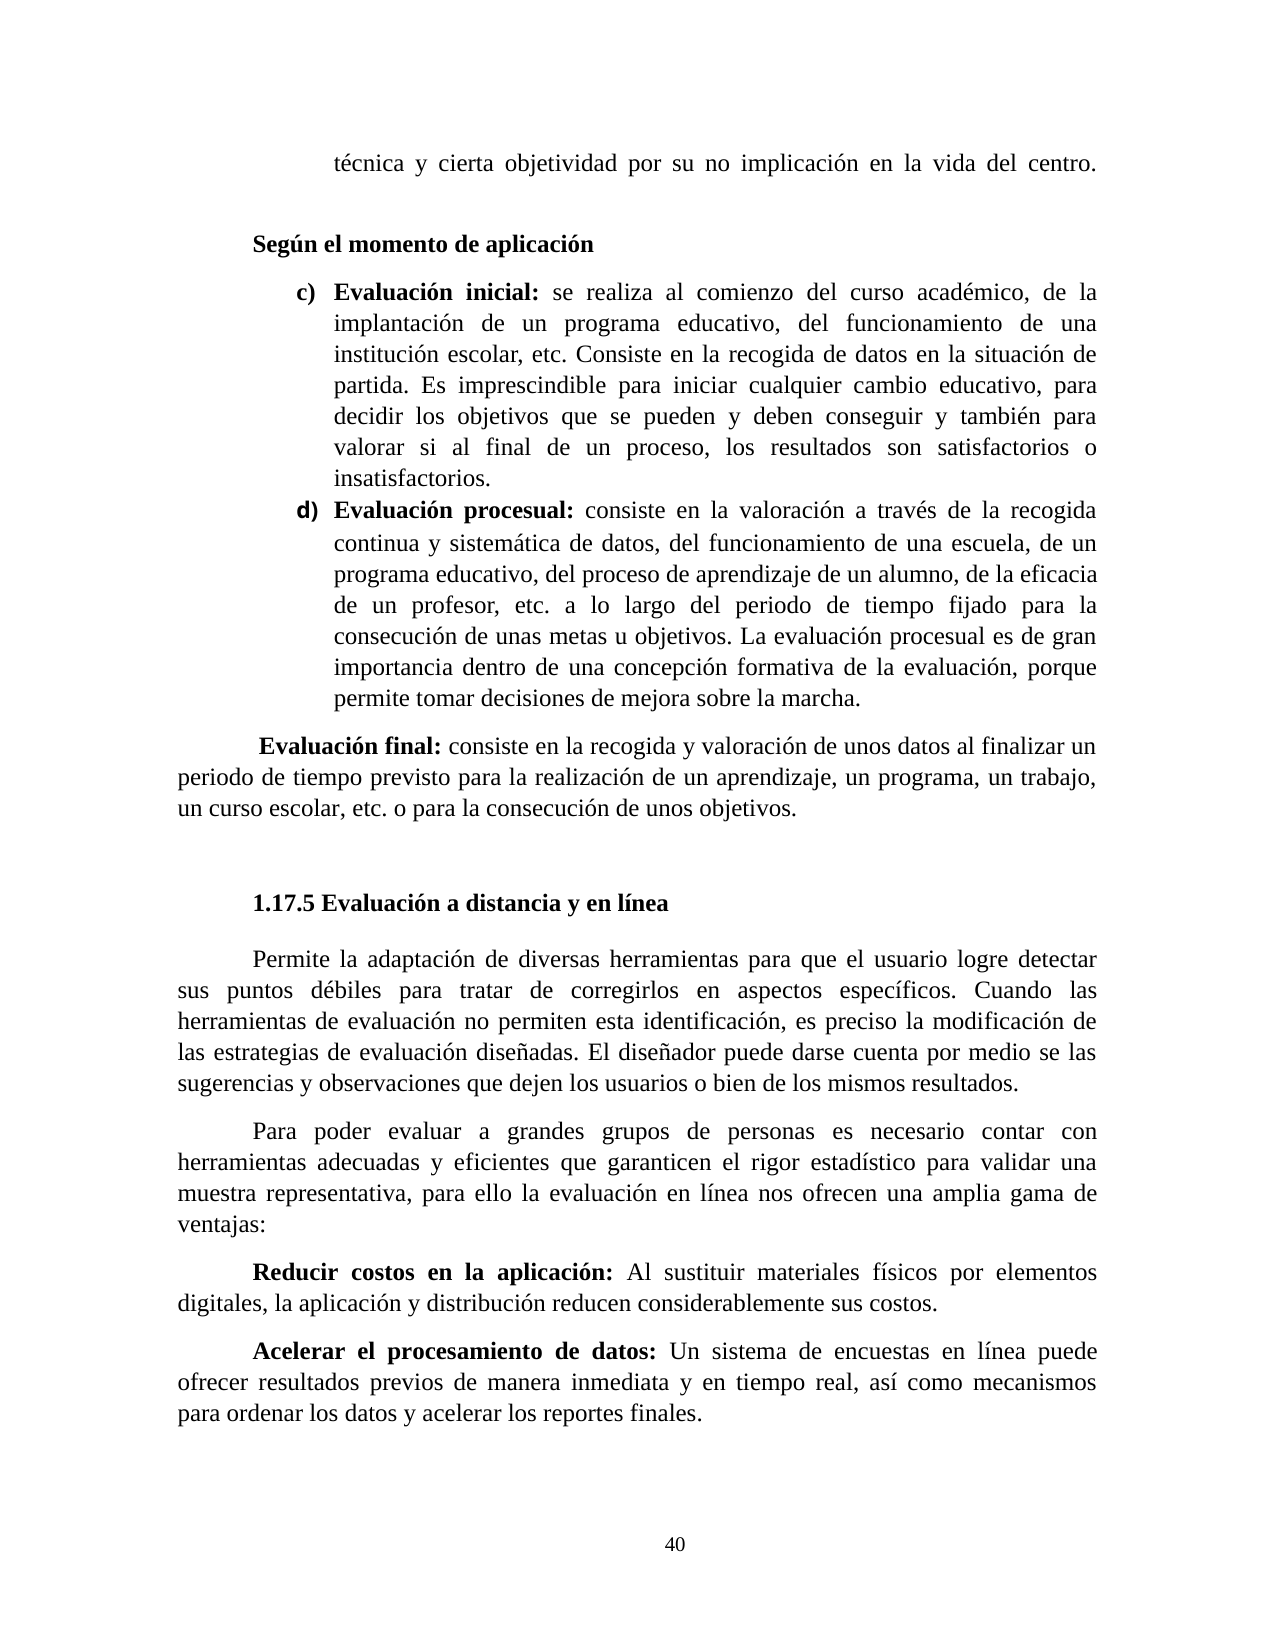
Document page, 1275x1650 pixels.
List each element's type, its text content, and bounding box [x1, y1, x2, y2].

text Para poder evaluar a grandes grupos de personas es necesario contar con herramientas adecuadas y eficientes que garanticen el rigor estadístico para validar una muestra representativa, para ello la evaluación en línea nos ofrecen una amplia gama de ventajas: [177, 1116, 1098, 1238]
list Evaluación procesual: consiste en la valoración a través de la recogida continua y sistemática de datos, del funcionamiento de una escuela, de un programa educativo, del proceso de aprendizaje de un alumno, de la eficacia de un profesor, etc. a lo largo del periodo de tiempo fijado para la consecución de unas metas u objetivos. La evaluación procesual es de gran importancia dentro de una concepción formativa de la evaluación, porque permite tomar decisiones de mejora sobre la marcha. [296, 494, 1098, 712]
text Evaluación final: consiste en la recogida y valoración de unos datos al finalizar un periodo de tiempo previsto para la realización de un aprendizaje, un programa, un trabajo, un curso escolar, etc. o para la consecución de unos objetivos. [177, 731, 1098, 822]
subtitle Evaluación a distancia y en línea [177, 888, 1098, 917]
text Según el momento de aplicación [177, 229, 1098, 258]
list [296, 148, 1098, 210]
list Evaluación inicial: se realiza al comienzo del curso académico, de la implantación de un programa educativo, del funcionamiento de una institución escolar, etc. Consiste en la recogida de datos en la situación de partida. Es imprescindible para iniciar cualquier cambio educativo, para decidir los objetivos que se pueden y deben conseguir y también para valorar si al final de un proceso, los resultados son satisfactorios o insatisfactorios. [296, 277, 1098, 492]
text Acelerar el procesamiento de datos: Un sistema de encuestas en línea puede ofrecer resultados previos de manera inmediata y en tiempo real, así como mecanismos para ordenar los datos y acelerar los reportes finales. [177, 1336, 1098, 1427]
text Reducir costos en la aplicación: Al sustituir materiales físicos por elementos digitales, la aplicación y distribución reducen considerablemente sus costos. [177, 1257, 1098, 1317]
text Permite la adaptación de diversas herramientas para que el usuario logre detectar sus puntos débiles para tratar de corregirlos en aspectos específicos. Cuando las herramientas de evaluación no permiten esta identificación, es preciso la modificación de las estrategias de evaluación diseñadas. El diseñador puede darse cuenta por medio se las sugerencias y observaciones que dejen los usuarios o bien de los mismos resultados. [177, 944, 1098, 1097]
